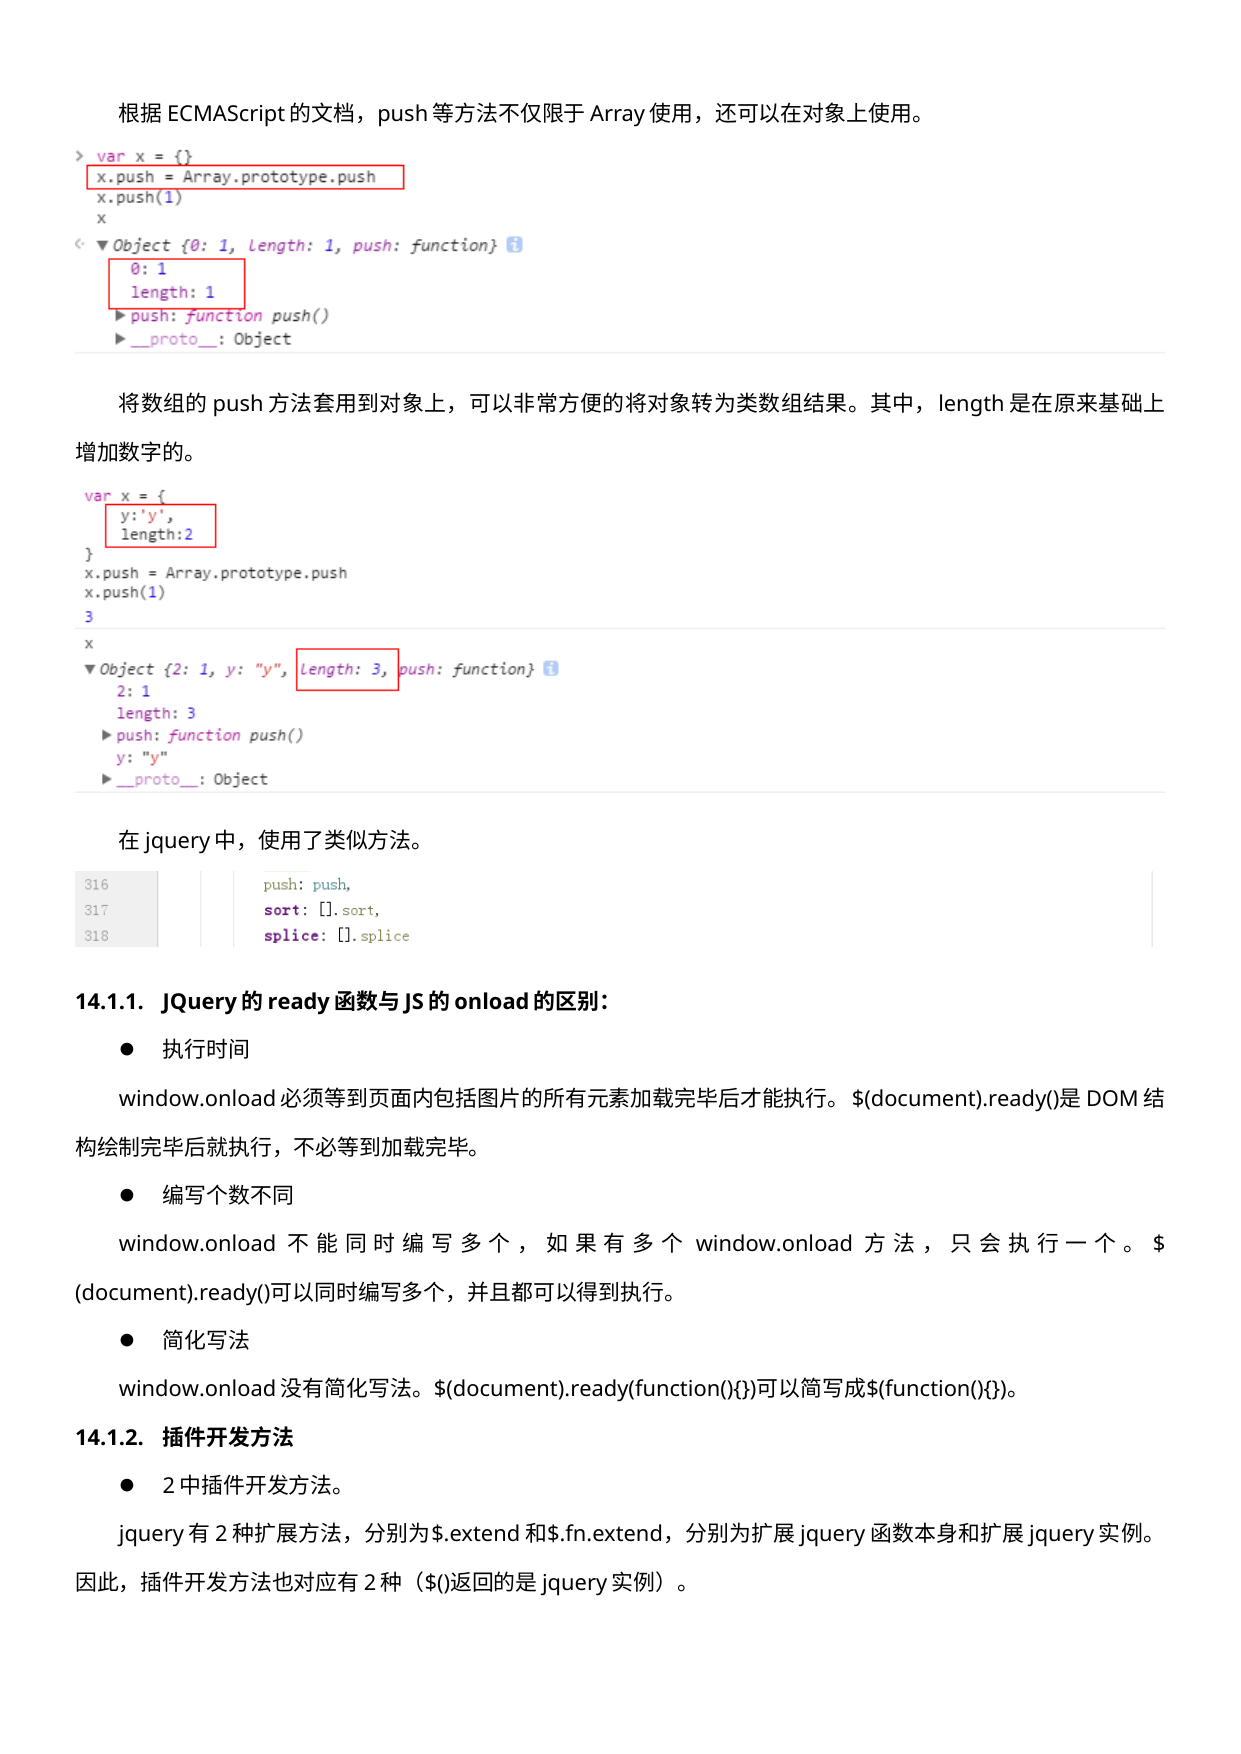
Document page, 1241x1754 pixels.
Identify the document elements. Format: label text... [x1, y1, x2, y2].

text 根据ECMAScript的文档，push等方法不仅限于Array使用，还可以在对象上使用。 [75, 95, 1165, 128]
picture [75, 871, 1166, 947]
text 将数组的push方法套用到对象上，可以非常方便的将对象转为类数组结果。其中，length是在原来基础上增加数字的。 [75, 386, 1165, 467]
text JQuery的ready函数与JS的onload的区别： [75, 984, 1165, 1016]
text window.onload没有简化写法。$(document).ready(function(){})可以简写成$(function(){})。 [75, 1371, 1165, 1404]
list 编写个数不同 [119, 1177, 1165, 1210]
text window.onload必须等到页面内包括图片的所有元素加载完毕后才能执行。$(document).ready()是DOM结构绘制完毕后就执行，不必等到加载完毕。 [75, 1080, 1165, 1162]
list 简化写法 [119, 1323, 1165, 1355]
text jquery有2种扩展方法，分别为$.extend和$.fn.extend，分别为扩展jquery函数本身和扩展jquery实例。因此，插件开发方法也对应有2种（$()返回的是jquery实例）。 [75, 1516, 1165, 1597]
picture [75, 143, 1166, 358]
list 2中插件开发方法。 [119, 1468, 1165, 1500]
text 在jquery中，使用了类似方法。 [75, 823, 1165, 855]
list 执行时间 [119, 1032, 1165, 1064]
picture [75, 483, 1166, 793]
text window.onload不能同时编写多个，如果有多个window.onload方法，只会执行一个。$(document).ready()可以同时编写多个，并且都可以得到执行。 [75, 1226, 1165, 1307]
text 插件开发方法 [75, 1419, 1165, 1452]
